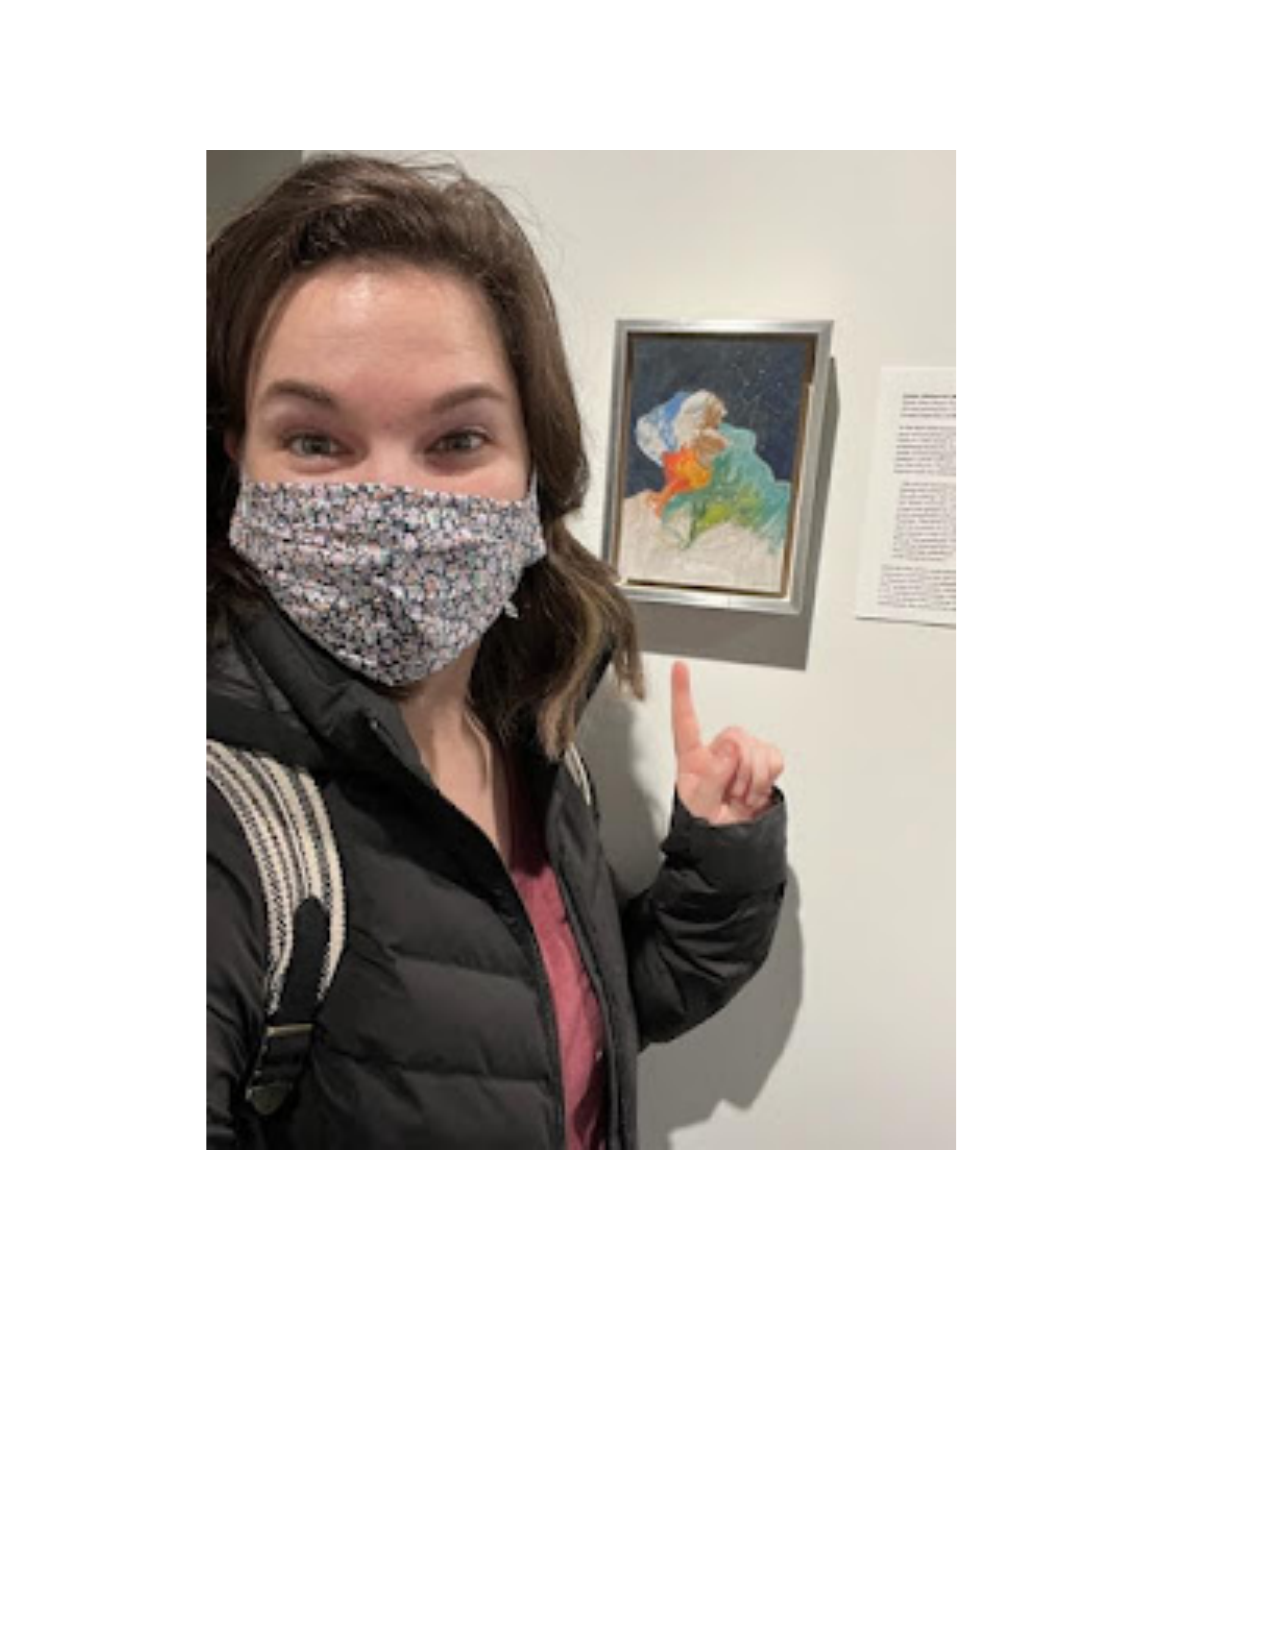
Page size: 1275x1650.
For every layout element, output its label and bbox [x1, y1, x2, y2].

picture [206, 150, 957, 1150]
